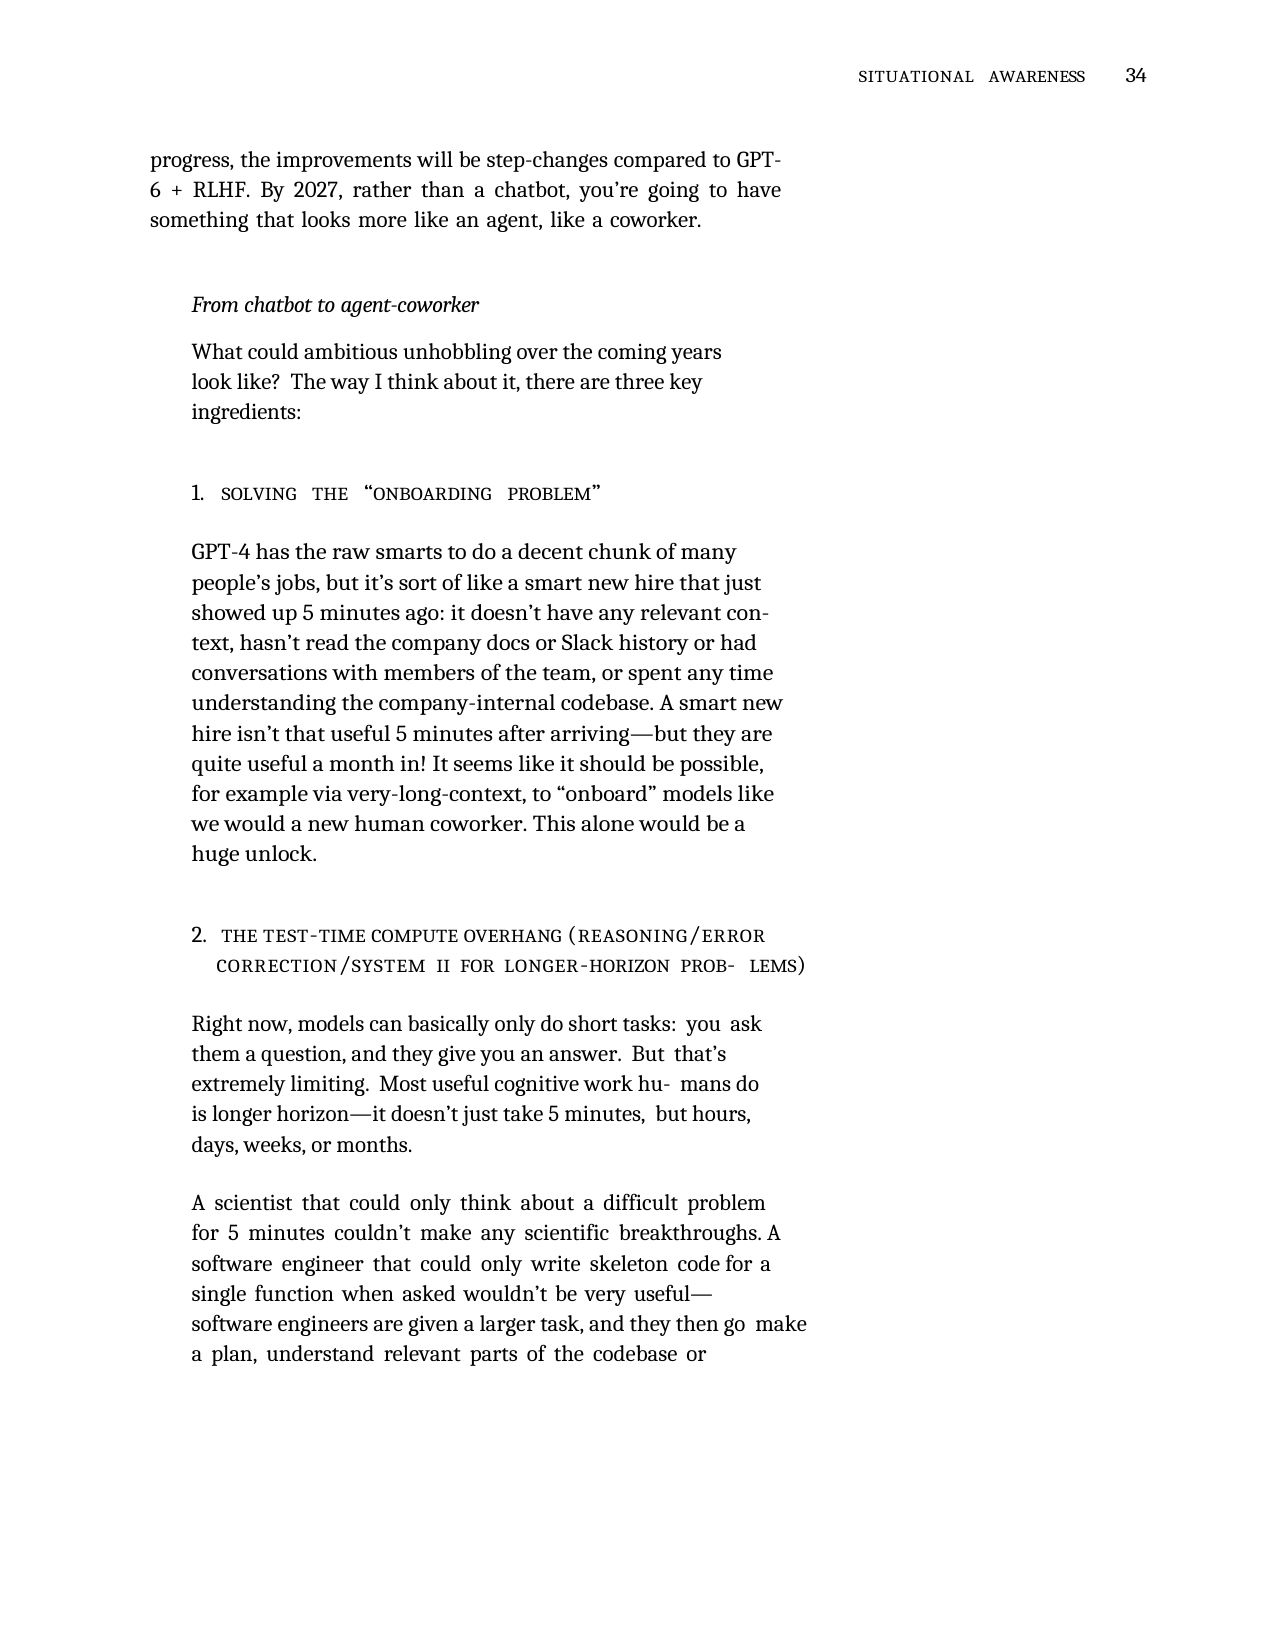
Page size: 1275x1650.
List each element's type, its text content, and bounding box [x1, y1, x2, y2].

text software engineers are given a larger task, and they then go make a plan, understand relevant parts of the codebase or [191, 1311, 808, 1367]
list the test-time compute overhang (reasoning/error correction/system ii for longer-horizon prob- lems) [191, 922, 830, 978]
text From chatbot to agent-coworker [191, 292, 1158, 318]
text Right now, models can basically only do short tasks: you ask them a question, and they give you an answer. But that’s extremely limiting. Most useful cognitive work hu- mans do is longer horizon—it doesn’t just take 5 minutes, but hours, days, weeks, or months. [191, 1011, 774, 1158]
text A scientist that could only think about a difficult problem for 5 minutes couldn’t make any scientific breakthroughs. A software engineer that could only write skeleton code for a single function when asked wouldn’t be very useful— [191, 1190, 794, 1307]
list solving the “onboarding problem” [191, 480, 1158, 506]
text What could ambitious unhobbling over the coming years look like? The way I think about it, there are three key ingredients: [191, 339, 754, 426]
text progress, the improvements will be step-changes compared to GPT-6 + RLHF. By 2027, rather than a chatbot, you’re going to have something that looks more like an agent, like a coworker. [150, 147, 783, 233]
text GPT-4 has the raw smarts to do a decent chunk of many people’s jobs, but it’s sort of like a smart new hire that just showed up 5 minutes ago: it doesn’t have any relevant con- text, hasn’t read the company docs or Slack history or had conversations with members of the team, or spent any time understanding the company-internal codebase. A smart new hire isn’t that useful 5 minutes after arriving—but they are quite useful a month in! It seems like it should be possible, for example via very-long-context, to “onboard” models like we would a new human coworker. This alone would be a huge unlock. [191, 539, 797, 867]
